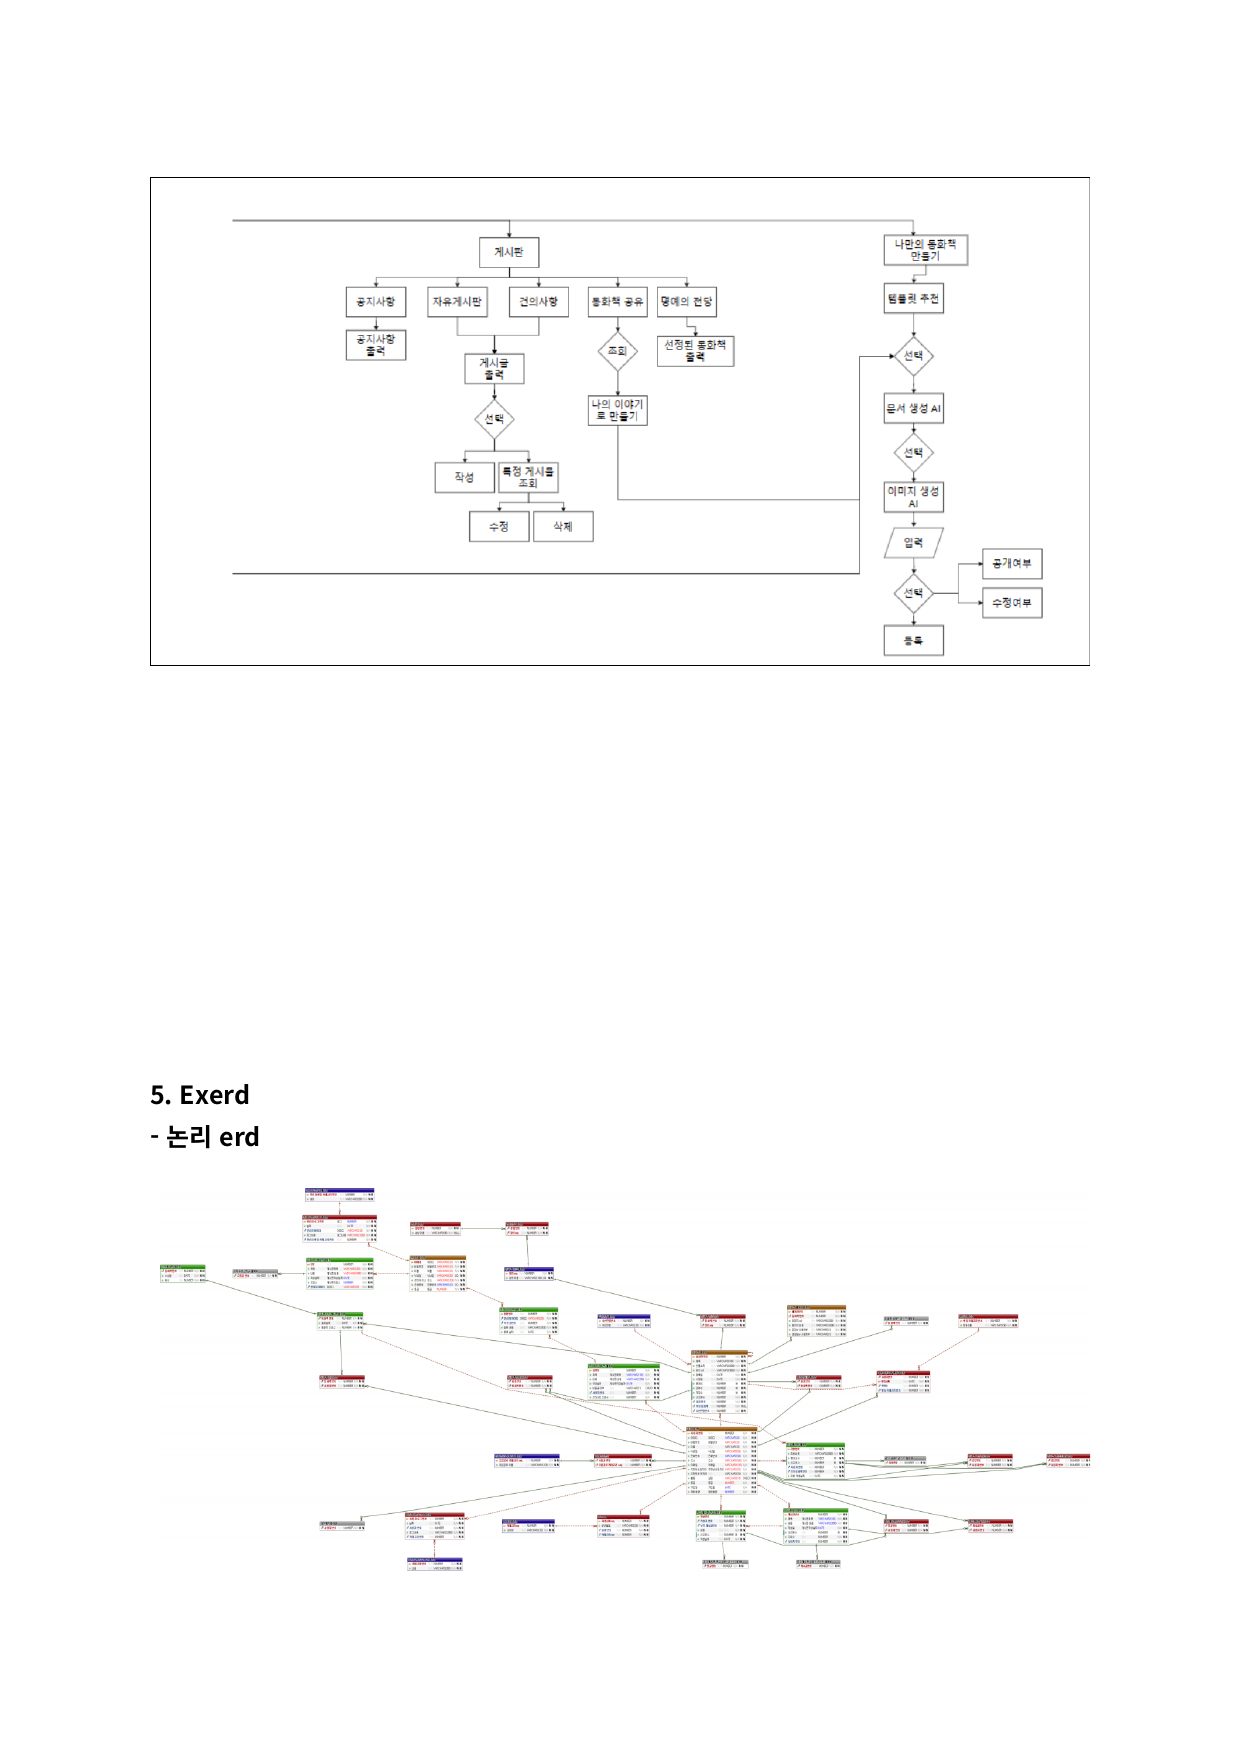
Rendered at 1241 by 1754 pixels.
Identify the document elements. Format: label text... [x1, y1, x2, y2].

picture [150, 1158, 1091, 1604]
table_cell [151, 178, 161, 664]
picture [161, 178, 1090, 665]
text 5. Exerd [150, 1075, 1090, 1112]
text - 논리 erd [150, 1117, 1090, 1153]
